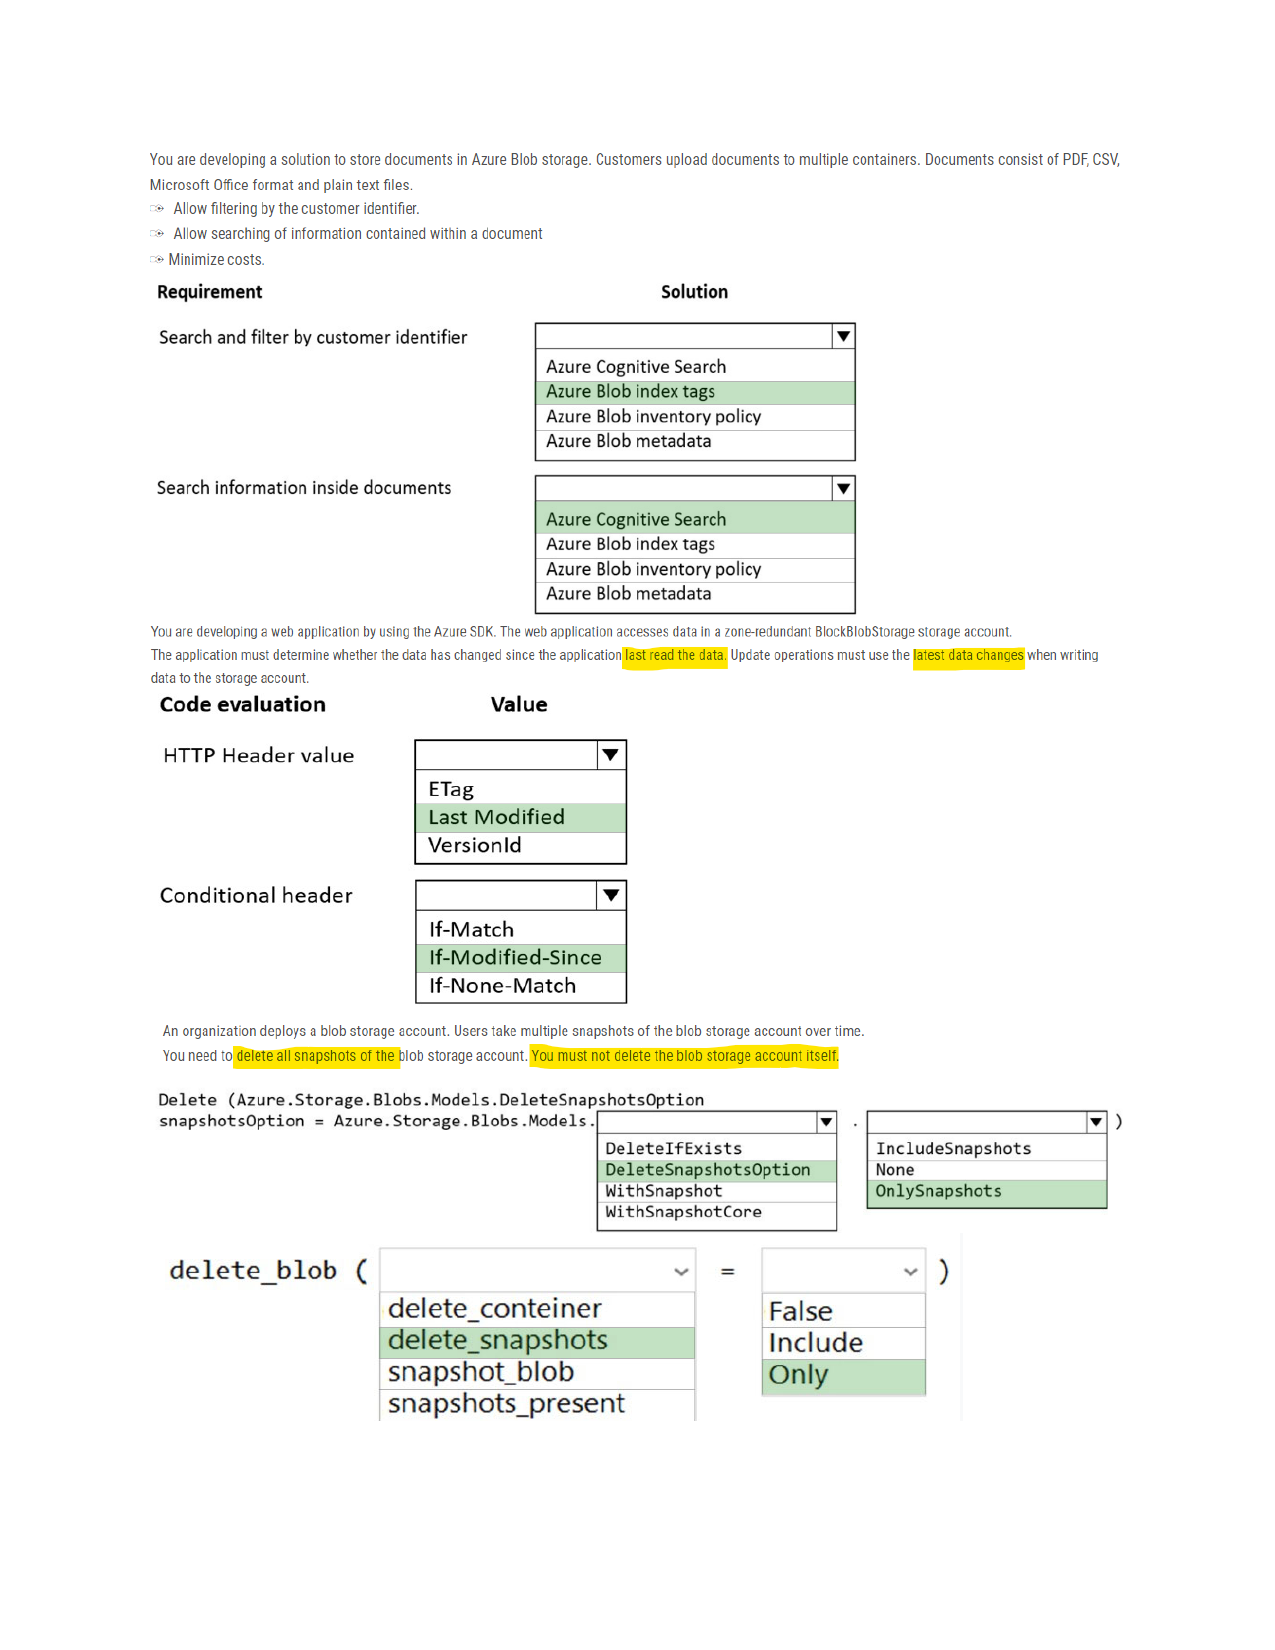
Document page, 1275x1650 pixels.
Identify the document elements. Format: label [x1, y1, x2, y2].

picture [150, 620, 1125, 1012]
picture [150, 150, 1125, 618]
picture [150, 1013, 1125, 1421]
